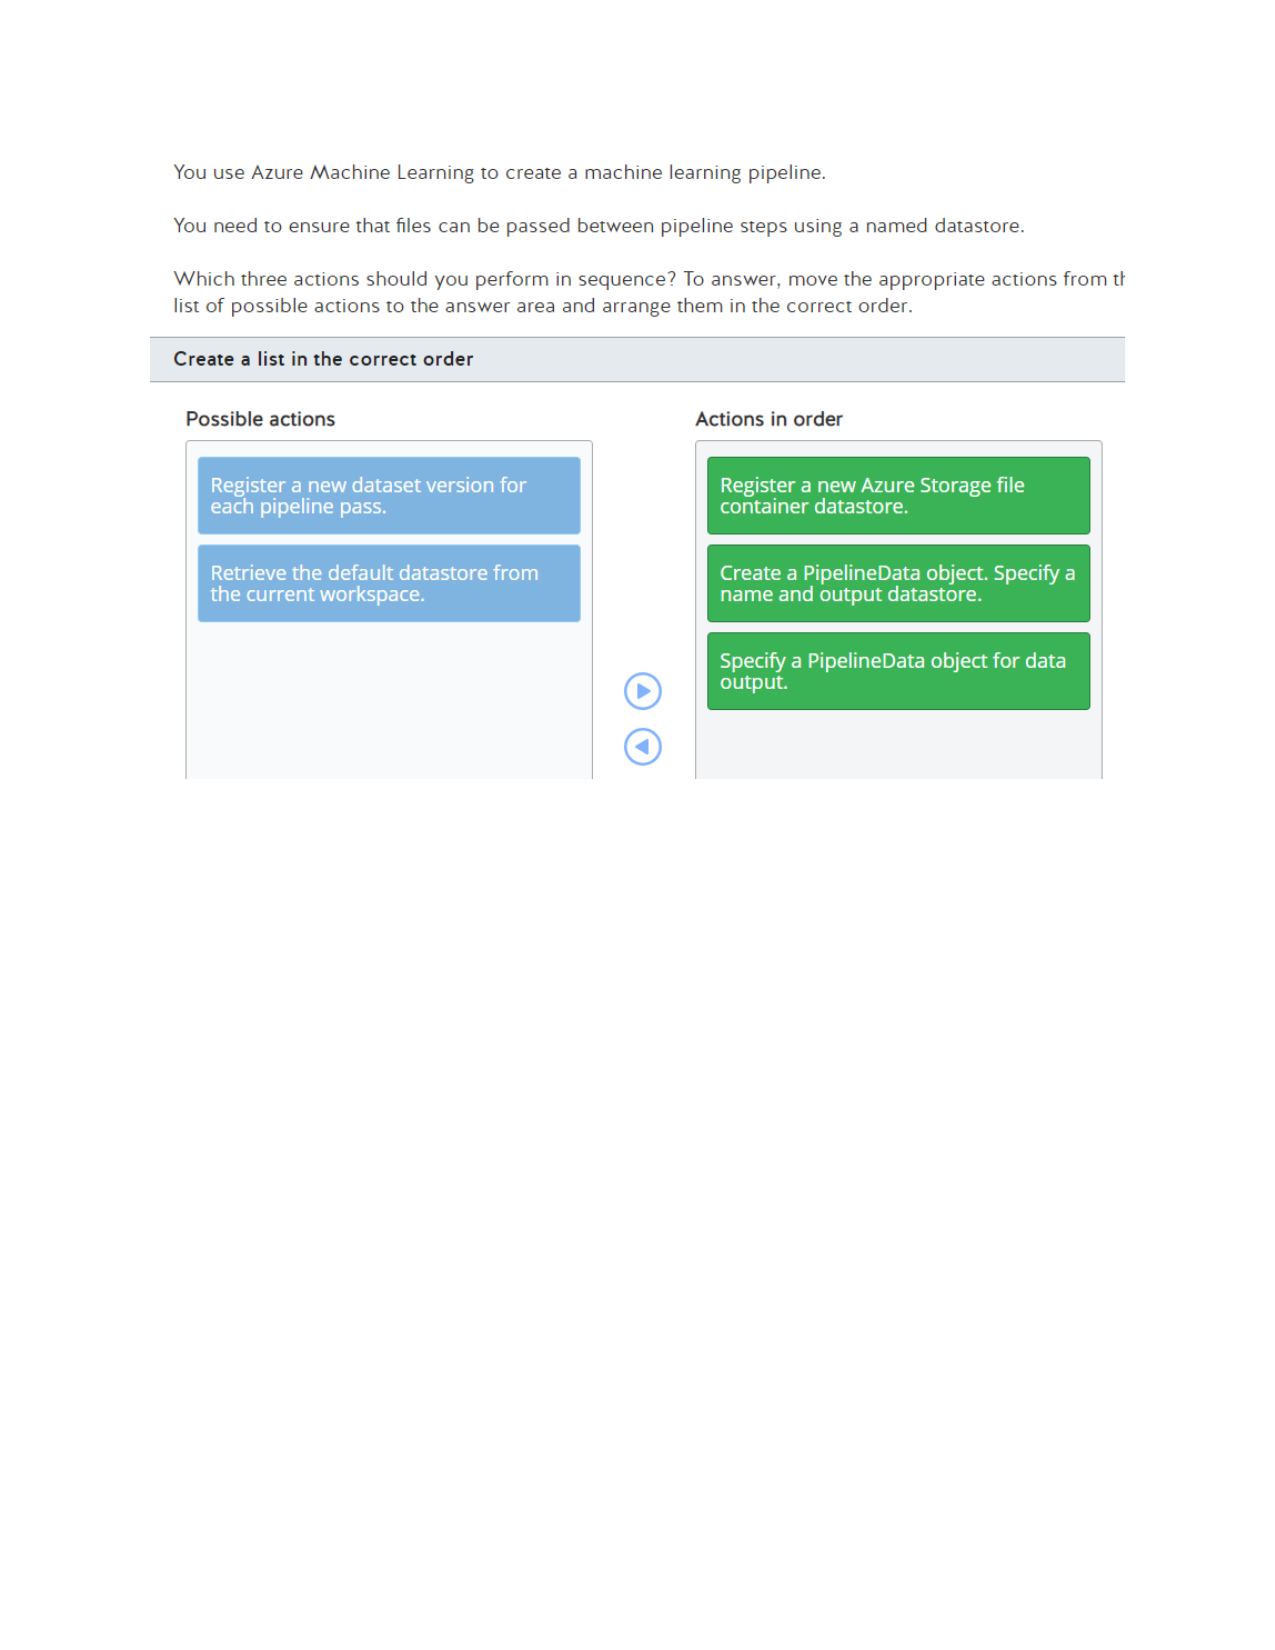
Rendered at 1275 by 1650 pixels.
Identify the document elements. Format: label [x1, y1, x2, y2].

picture [150, 150, 1125, 779]
